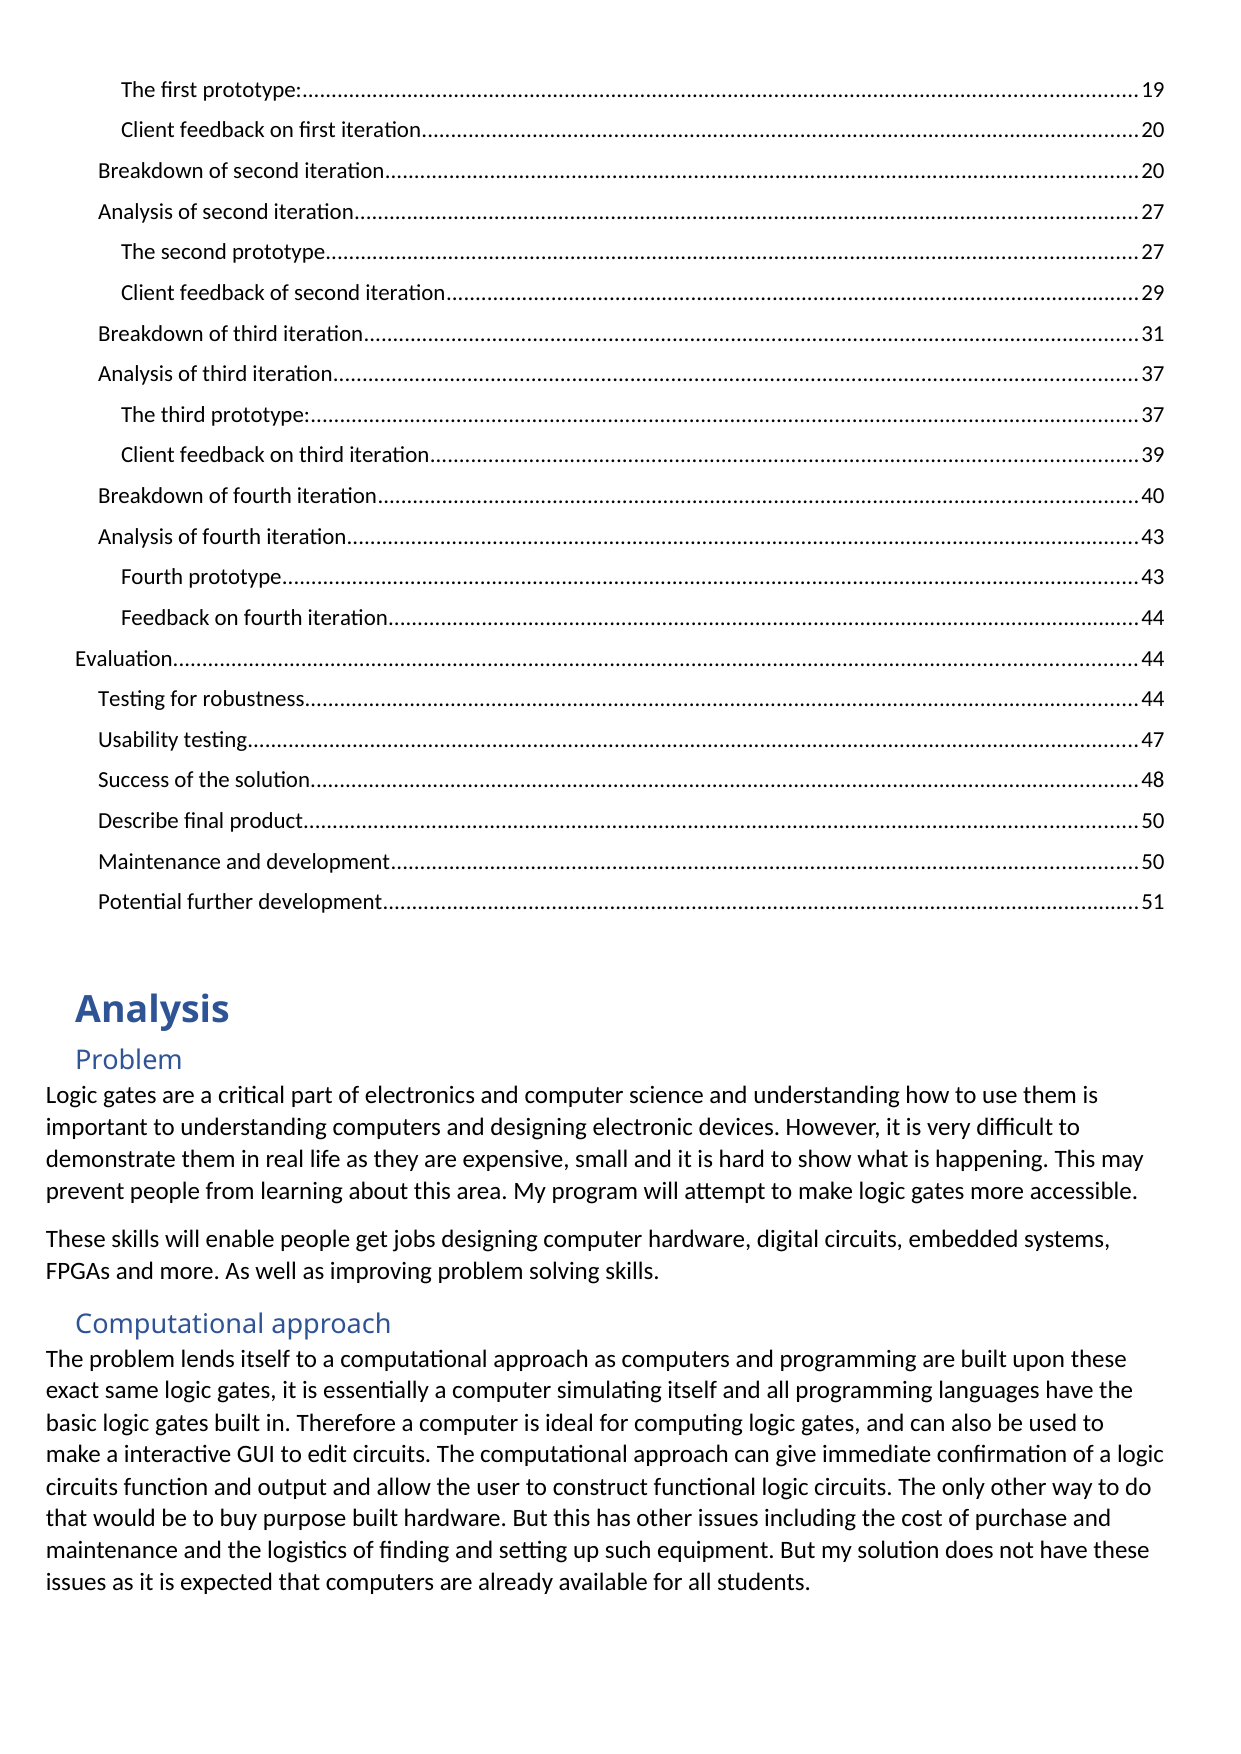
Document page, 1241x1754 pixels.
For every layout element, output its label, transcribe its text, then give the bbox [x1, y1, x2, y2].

subtitle Analysis [75, 982, 1165, 1033]
subtitle Computational approach [75, 1304, 1165, 1341]
text These skills will enable people get jobs designing computer hardware, digital circuits, embedded systems, FPGAs and more. As well as improving problem solving skills. [46, 1223, 1165, 1286]
text The problem lends itself to a computational approach as computers and programming are built upon these exact same logic gates, it is essentially a computer simulating itself and all programming languages have the basic logic gates built in. Therefore a computer is ideal for computing logic gates, and can also be used to make a interactive GUI to edit circuits. The computational approach can give immediate confirmation of a logic circuits function and output and allow the user to construct functional logic circuits. The only other way to do that would be to buy purpose built hardware. But this has other issues including the cost of purchase and maintenance and the logistics of finding and setting up such equipment. But my solution does not have these issues as it is expected that computers are already available for all students. [46, 1343, 1165, 1597]
subtitle Problem [75, 1040, 1165, 1077]
text Logic gates are a critical part of electronics and computer science and understanding how to use them is important to understanding computers and designing electronic devices. However, it is very difficult to demonstrate them in real life as they are expensive, small and it is hard to show what is happening. This may prevent people from learning about this area. My program will attempt to make logic gates more accessible. [46, 1079, 1165, 1205]
